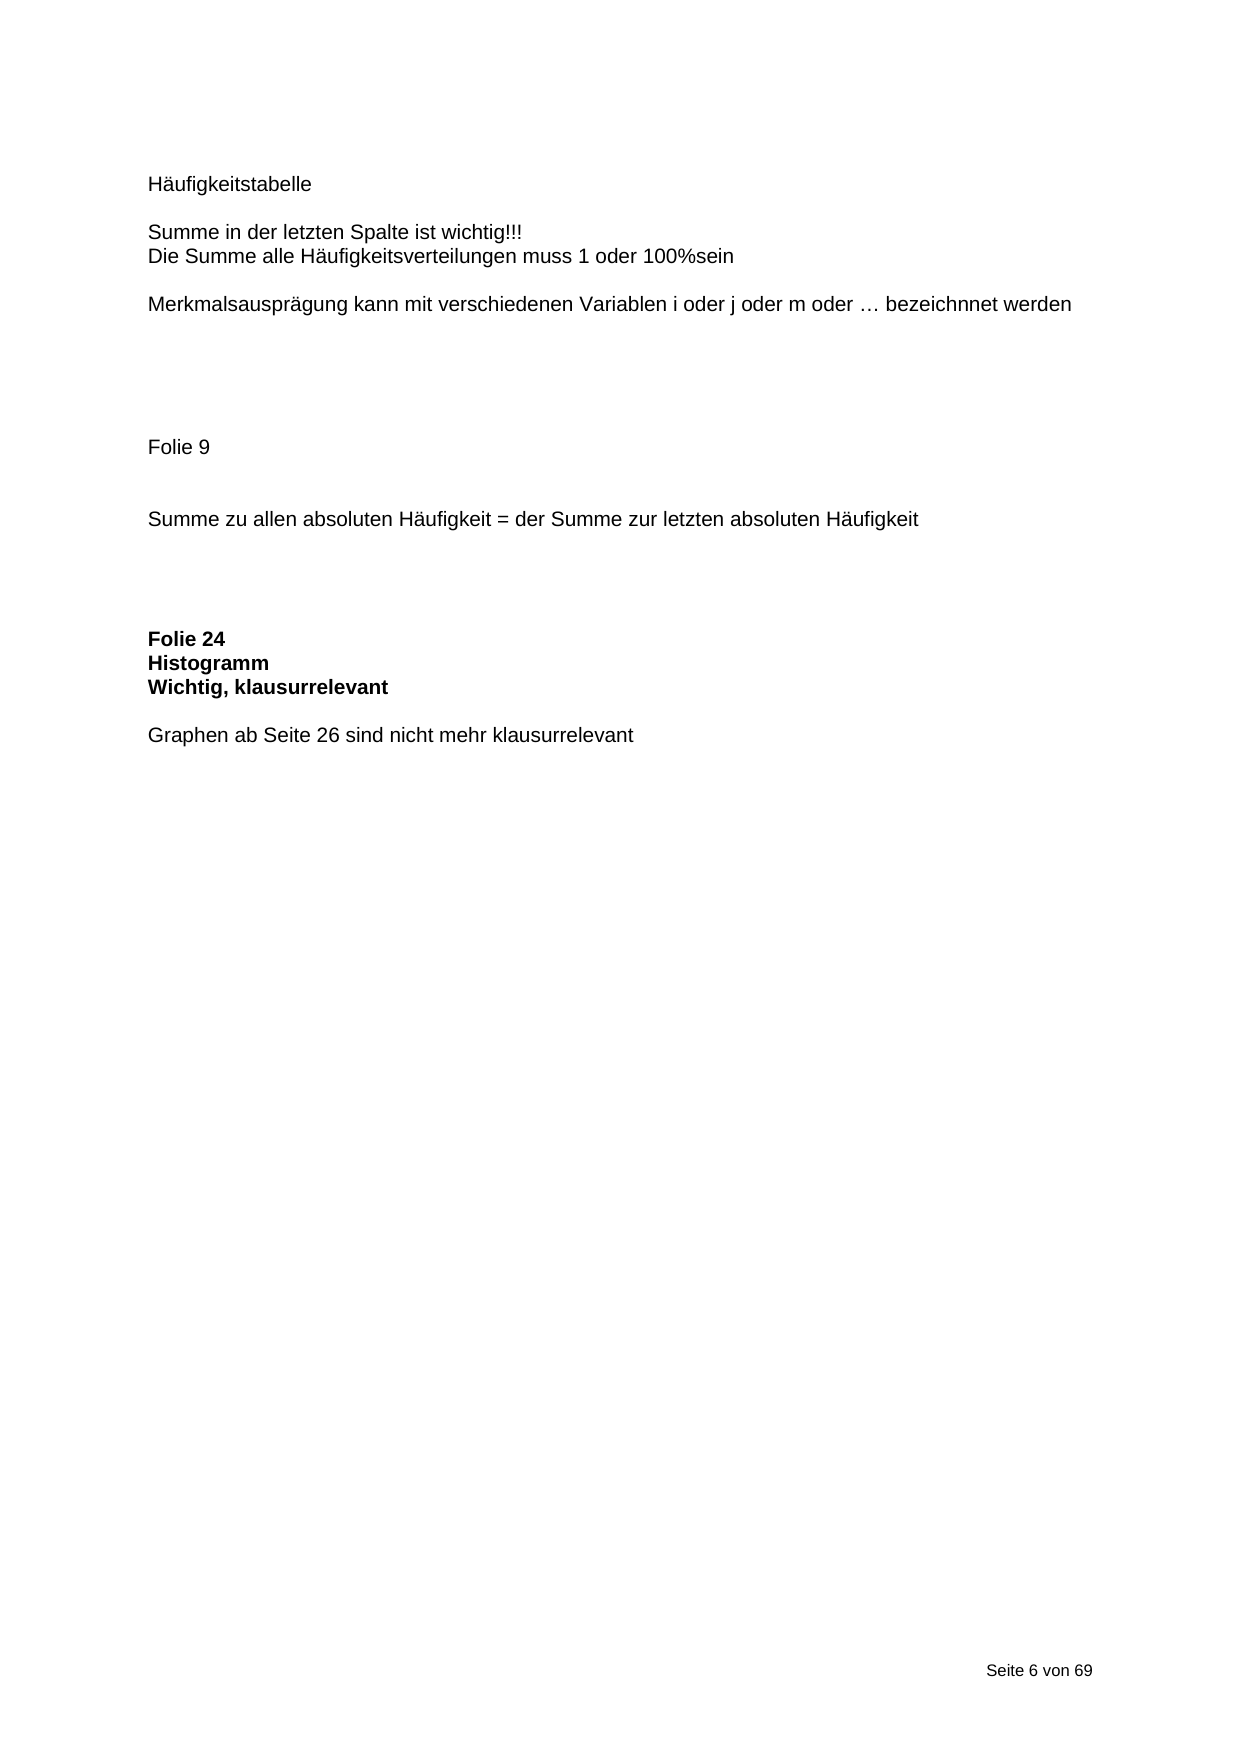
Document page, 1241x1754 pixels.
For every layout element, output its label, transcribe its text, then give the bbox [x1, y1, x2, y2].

text Die Summe alle Häufigkeitsverteilungen muss 1 oder 100%sein [148, 243, 1093, 267]
text Graphen ab Seite 26 sind nicht mehr klausurrelevant [148, 723, 1093, 747]
text Histogramm [148, 651, 1093, 675]
text Summe zu allen absoluten Häufigkeit = der Summe zur letzten absoluten Häufigkeit [148, 507, 1093, 531]
text Häufigkeitstabelle [148, 172, 1093, 196]
text Folie 9 [148, 435, 1093, 459]
text Wichtig, klausurrelevant [148, 675, 1093, 699]
text Merkmalsausprägung kann mit verschiedenen Variablen i oder j oder m oder … bezeichnnet werden [148, 291, 1093, 315]
text Summe in der letzten Spalte ist wichtig!!! [148, 219, 1093, 243]
text Folie 24 [148, 627, 1093, 651]
